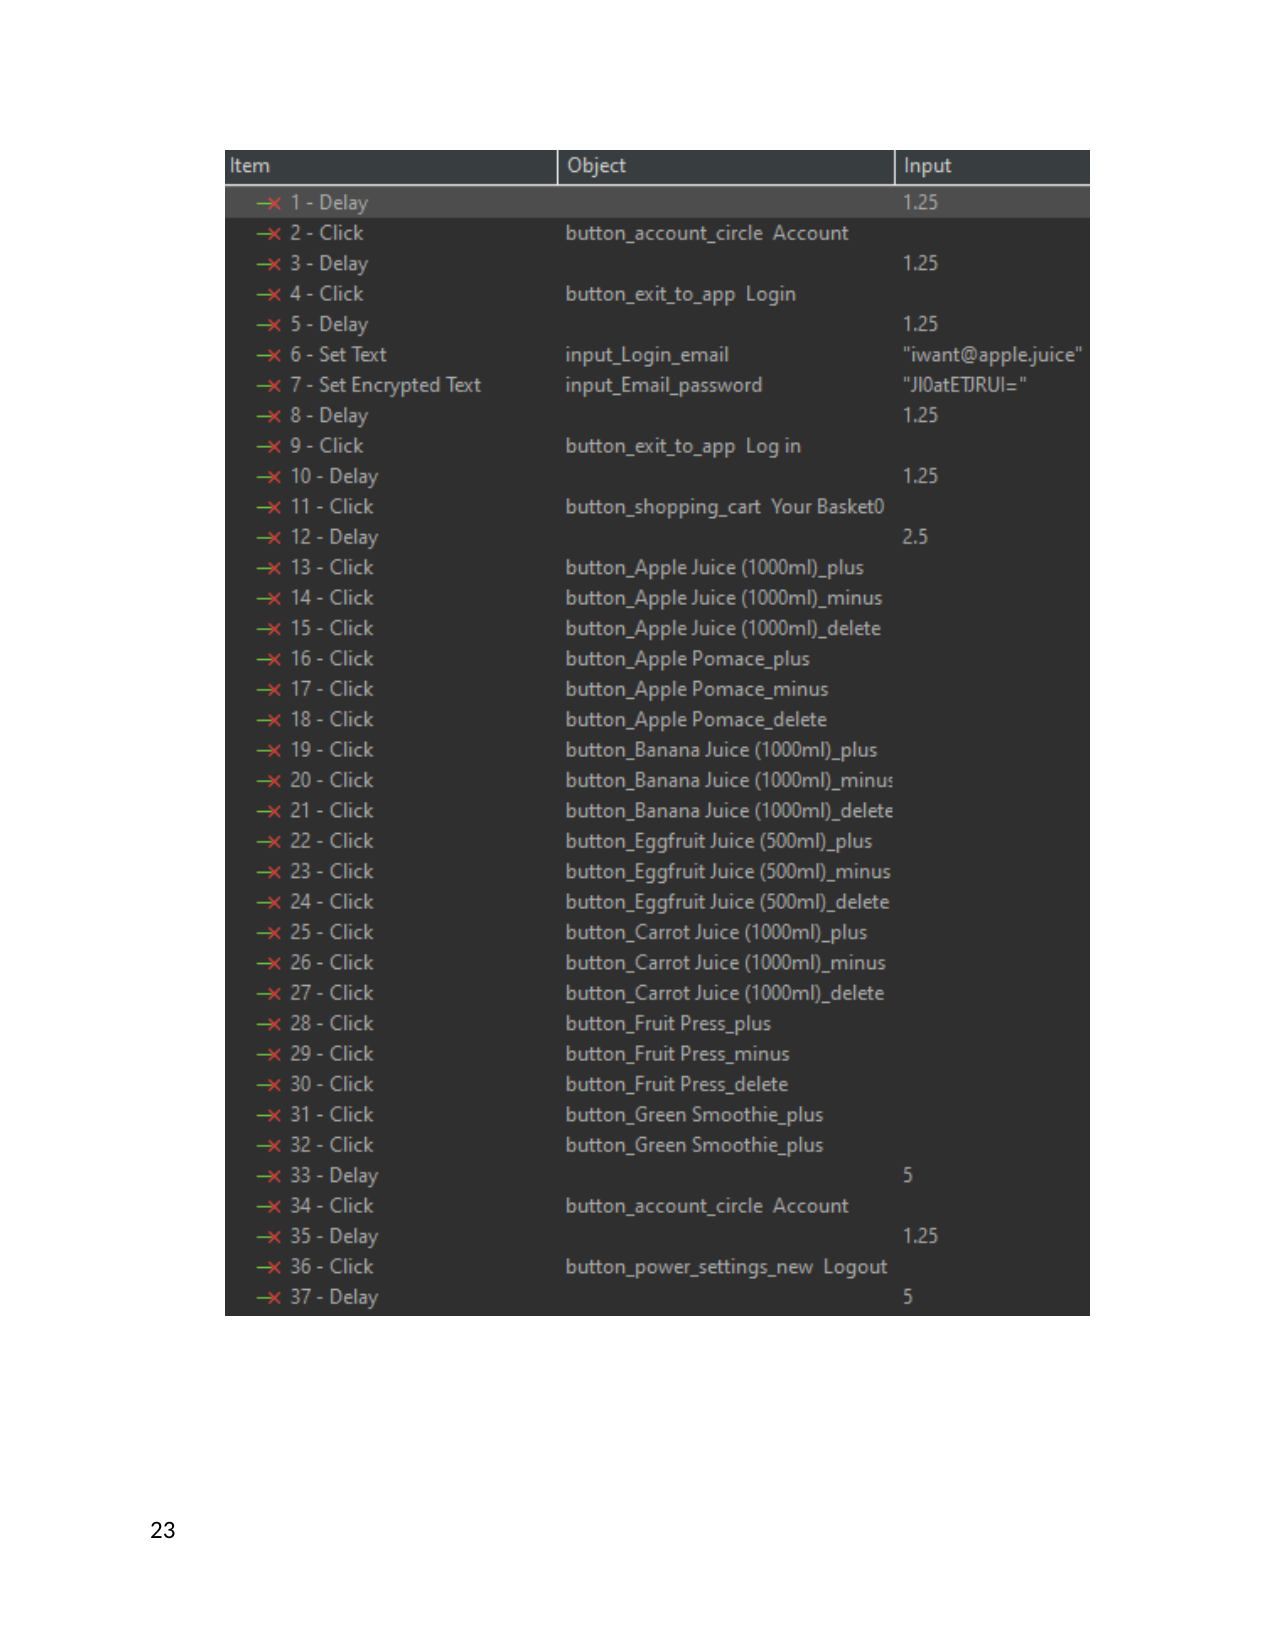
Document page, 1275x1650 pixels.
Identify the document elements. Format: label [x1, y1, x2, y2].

picture [225, 150, 1090, 1316]
